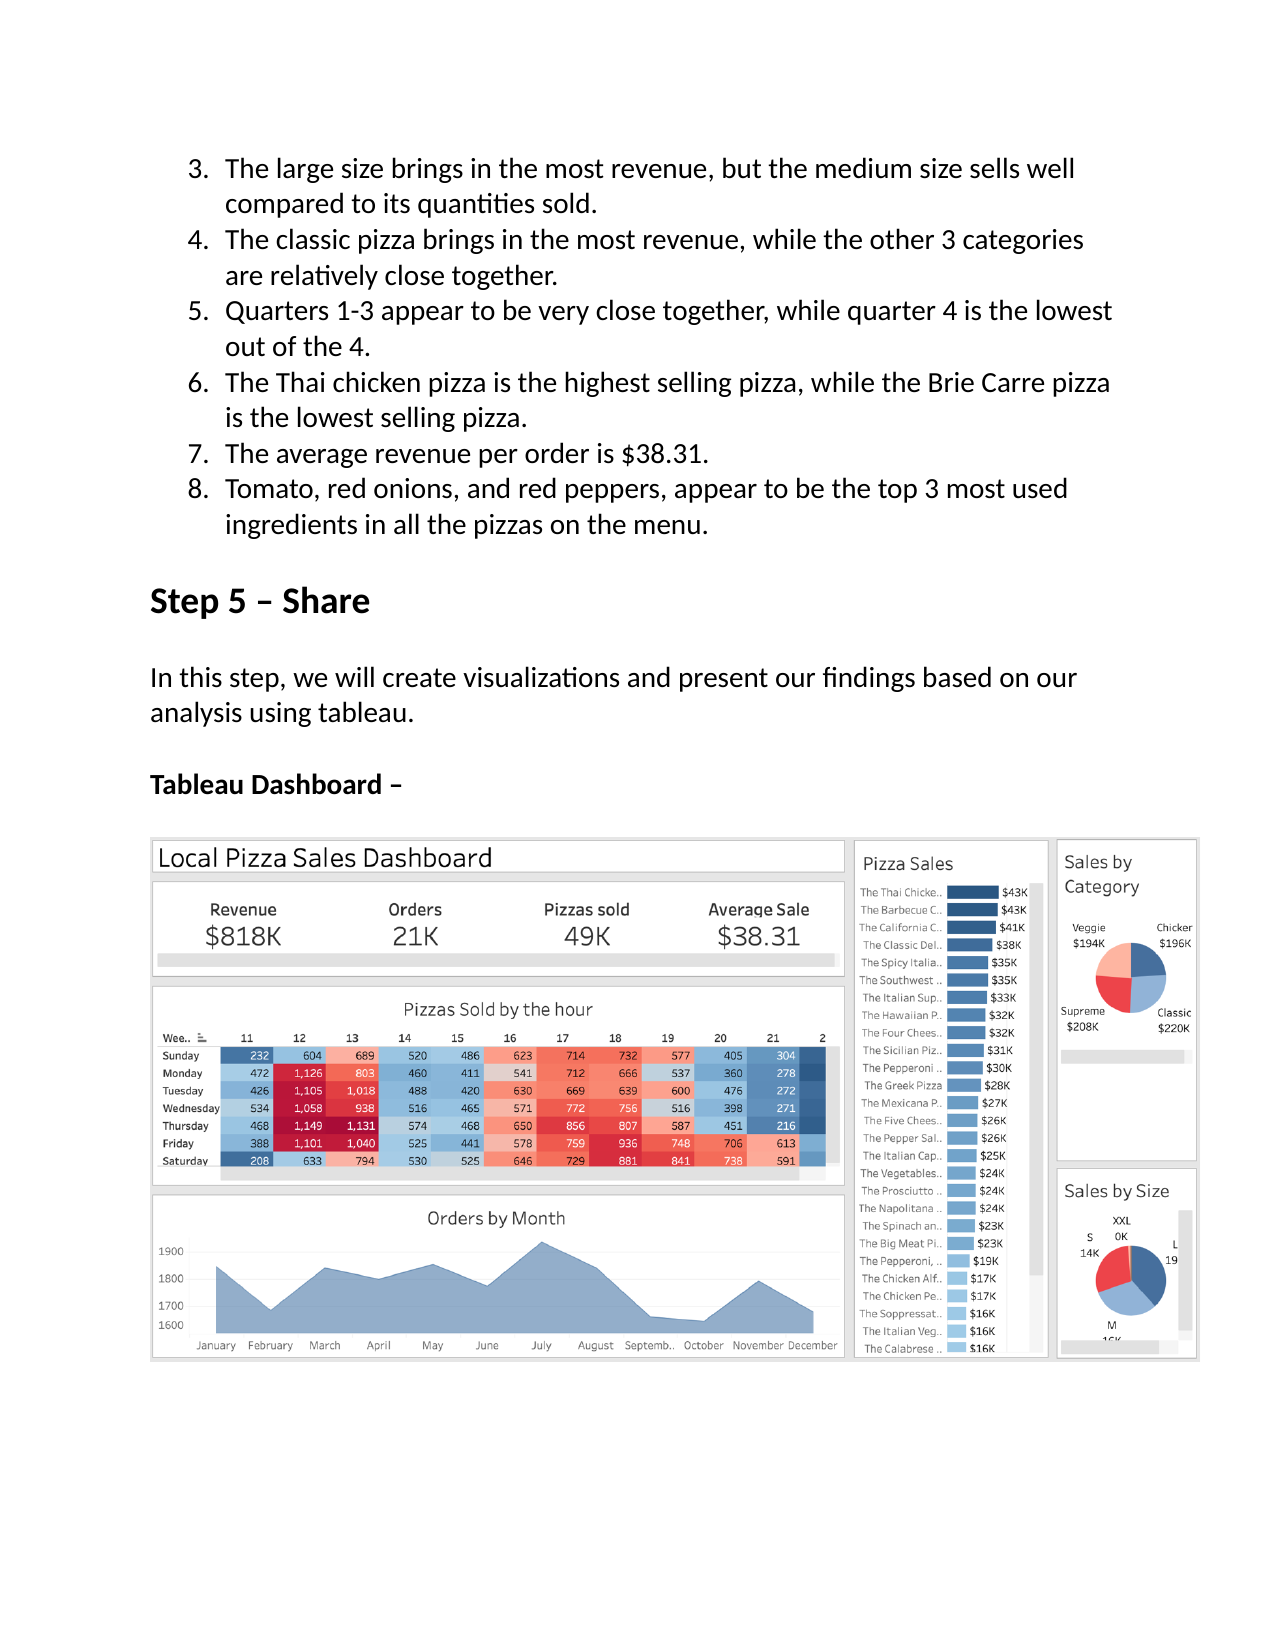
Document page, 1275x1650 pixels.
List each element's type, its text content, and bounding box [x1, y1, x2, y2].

picture [150, 837, 1200, 1362]
list Quarters 1-3 appear to be very close together, while quarter 4 is the lowest out of the 4. [187, 292, 1125, 364]
list The classic pizza brings in the most revenue, while the other 3 categories are relatively close together. [187, 221, 1125, 292]
list Tomato, red onions, and red peppers, appear to be the top 3 most used ingredients in all the pizzas on the menu. [187, 471, 1125, 542]
text Step 5 – Share [150, 577, 1125, 623]
list The large size brings in the most revenue, but the medium size sells well compared to its quantities sold. [187, 150, 1125, 221]
text Tableau Dashboard – [150, 766, 1125, 801]
text In this step, we will create visualizations and present our findings based on our analysis using tableau. [150, 659, 1125, 730]
list The Thai chicken pizza is the highest selling pizza, while the Brie Carre pizza is the lowest selling pizza. [187, 364, 1125, 435]
list The average revenue per order is $38.31. [187, 435, 1125, 471]
